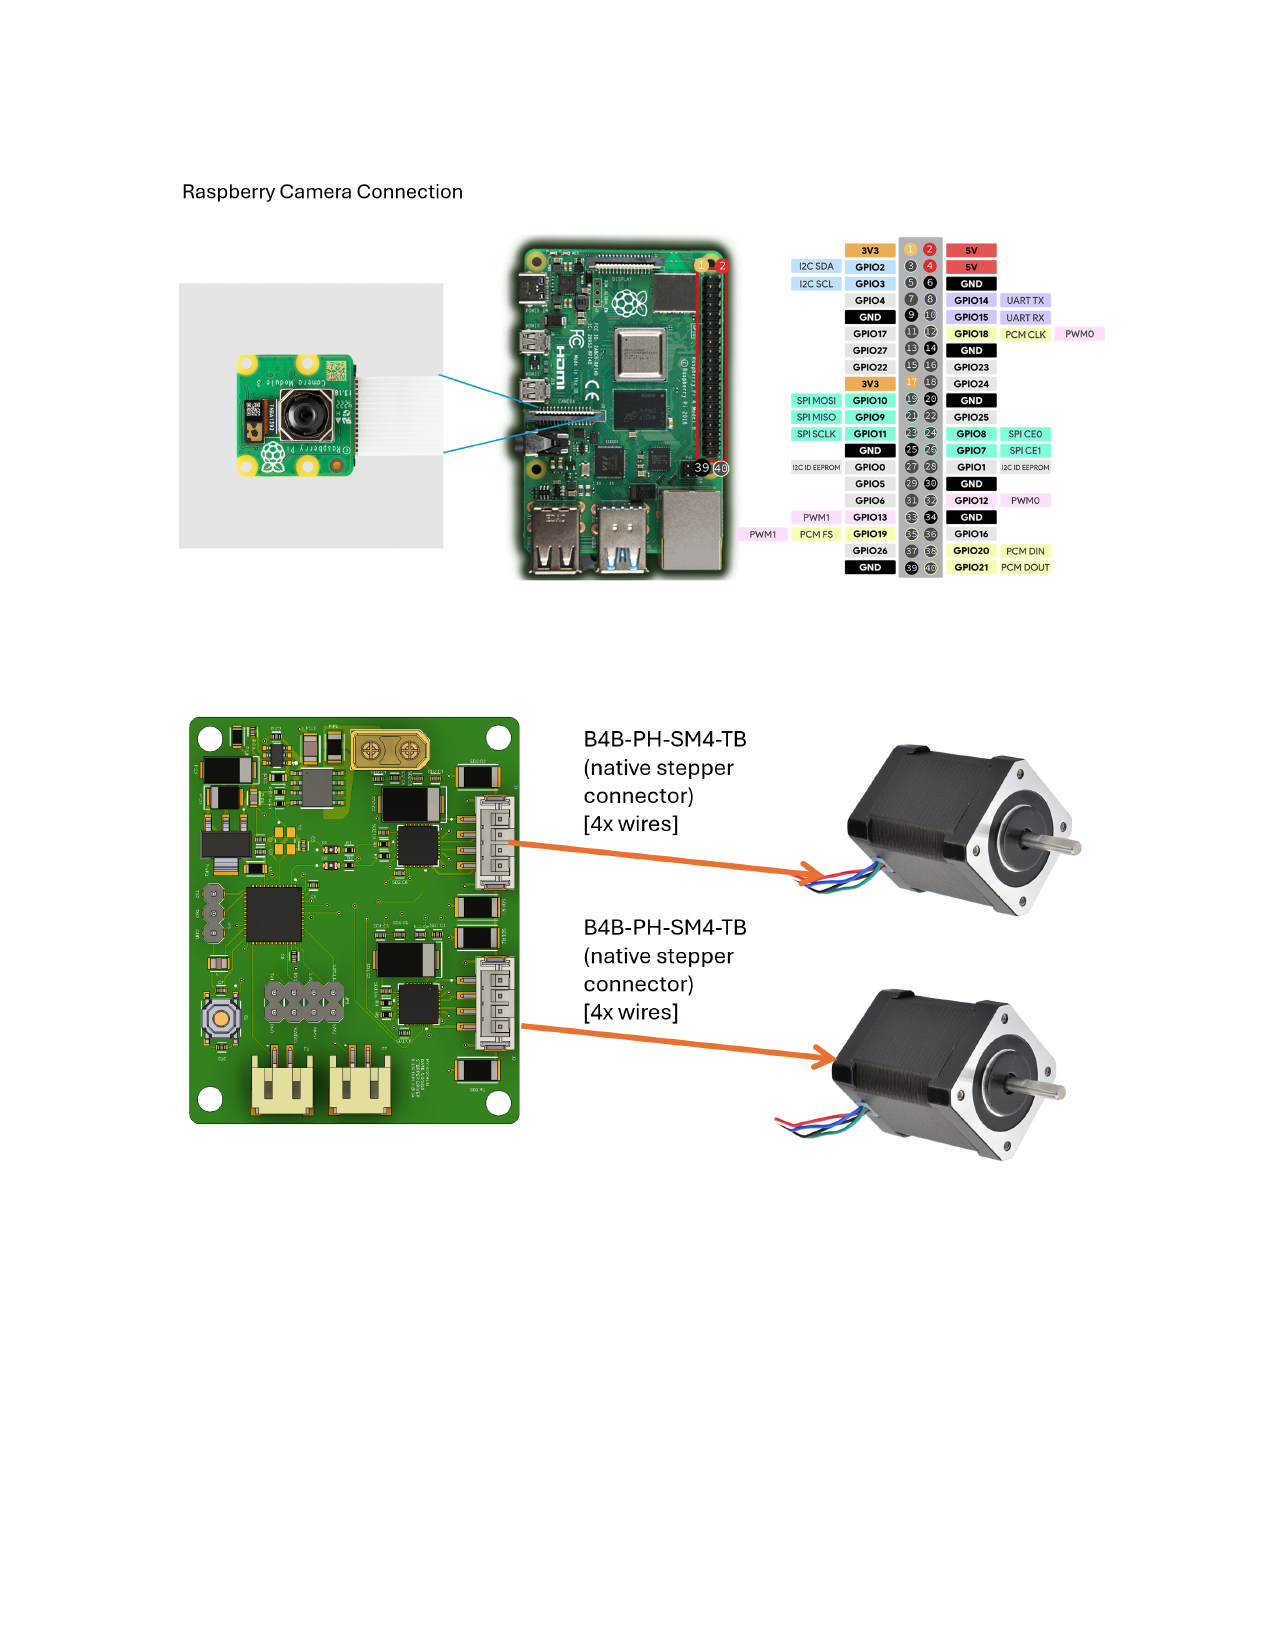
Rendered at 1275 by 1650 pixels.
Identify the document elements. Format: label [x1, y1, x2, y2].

picture [150, 655, 1125, 1225]
picture [150, 150, 1125, 654]
